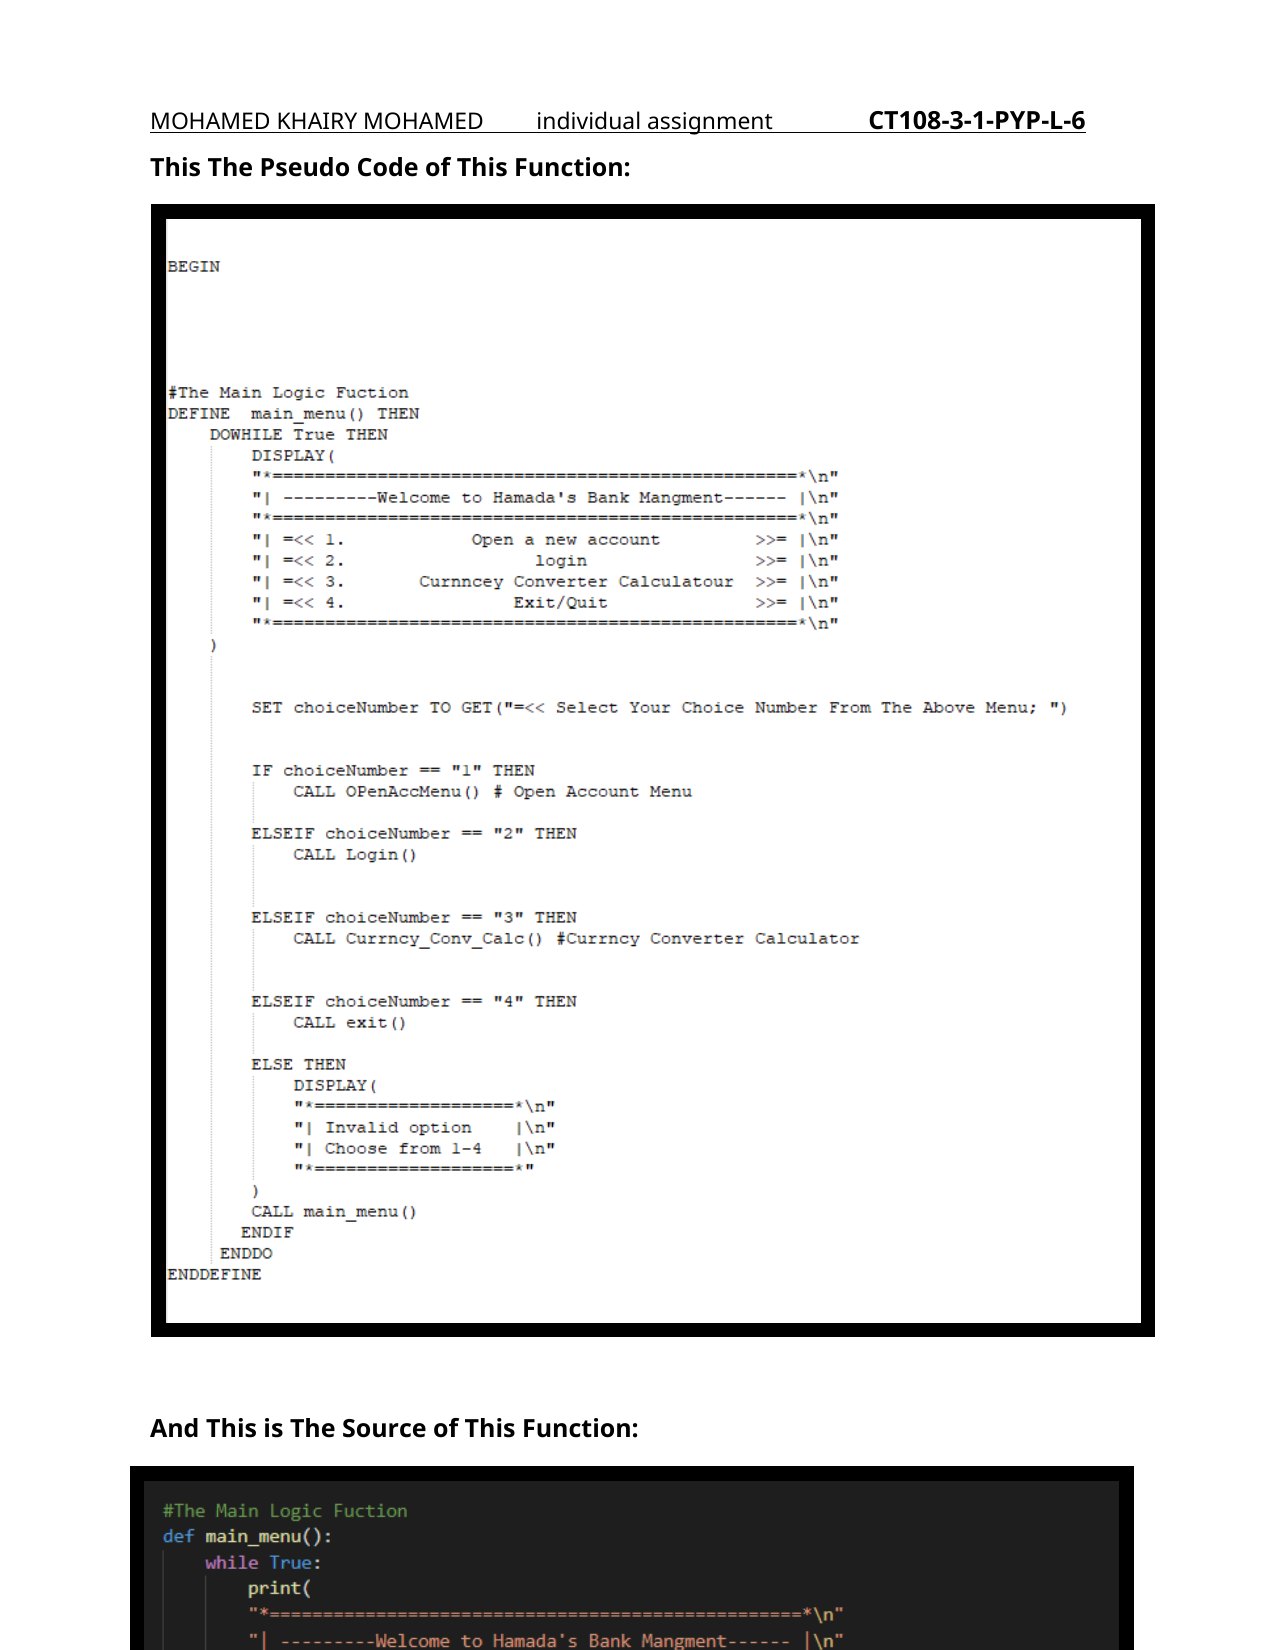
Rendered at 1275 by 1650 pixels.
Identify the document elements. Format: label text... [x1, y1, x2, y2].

picture [144, 1481, 1119, 1650]
text And This is The Source of This Function: [150, 1410, 1125, 1444]
picture [166, 219, 1141, 1323]
text This The Pseudo Code of This Function: [150, 150, 1125, 184]
